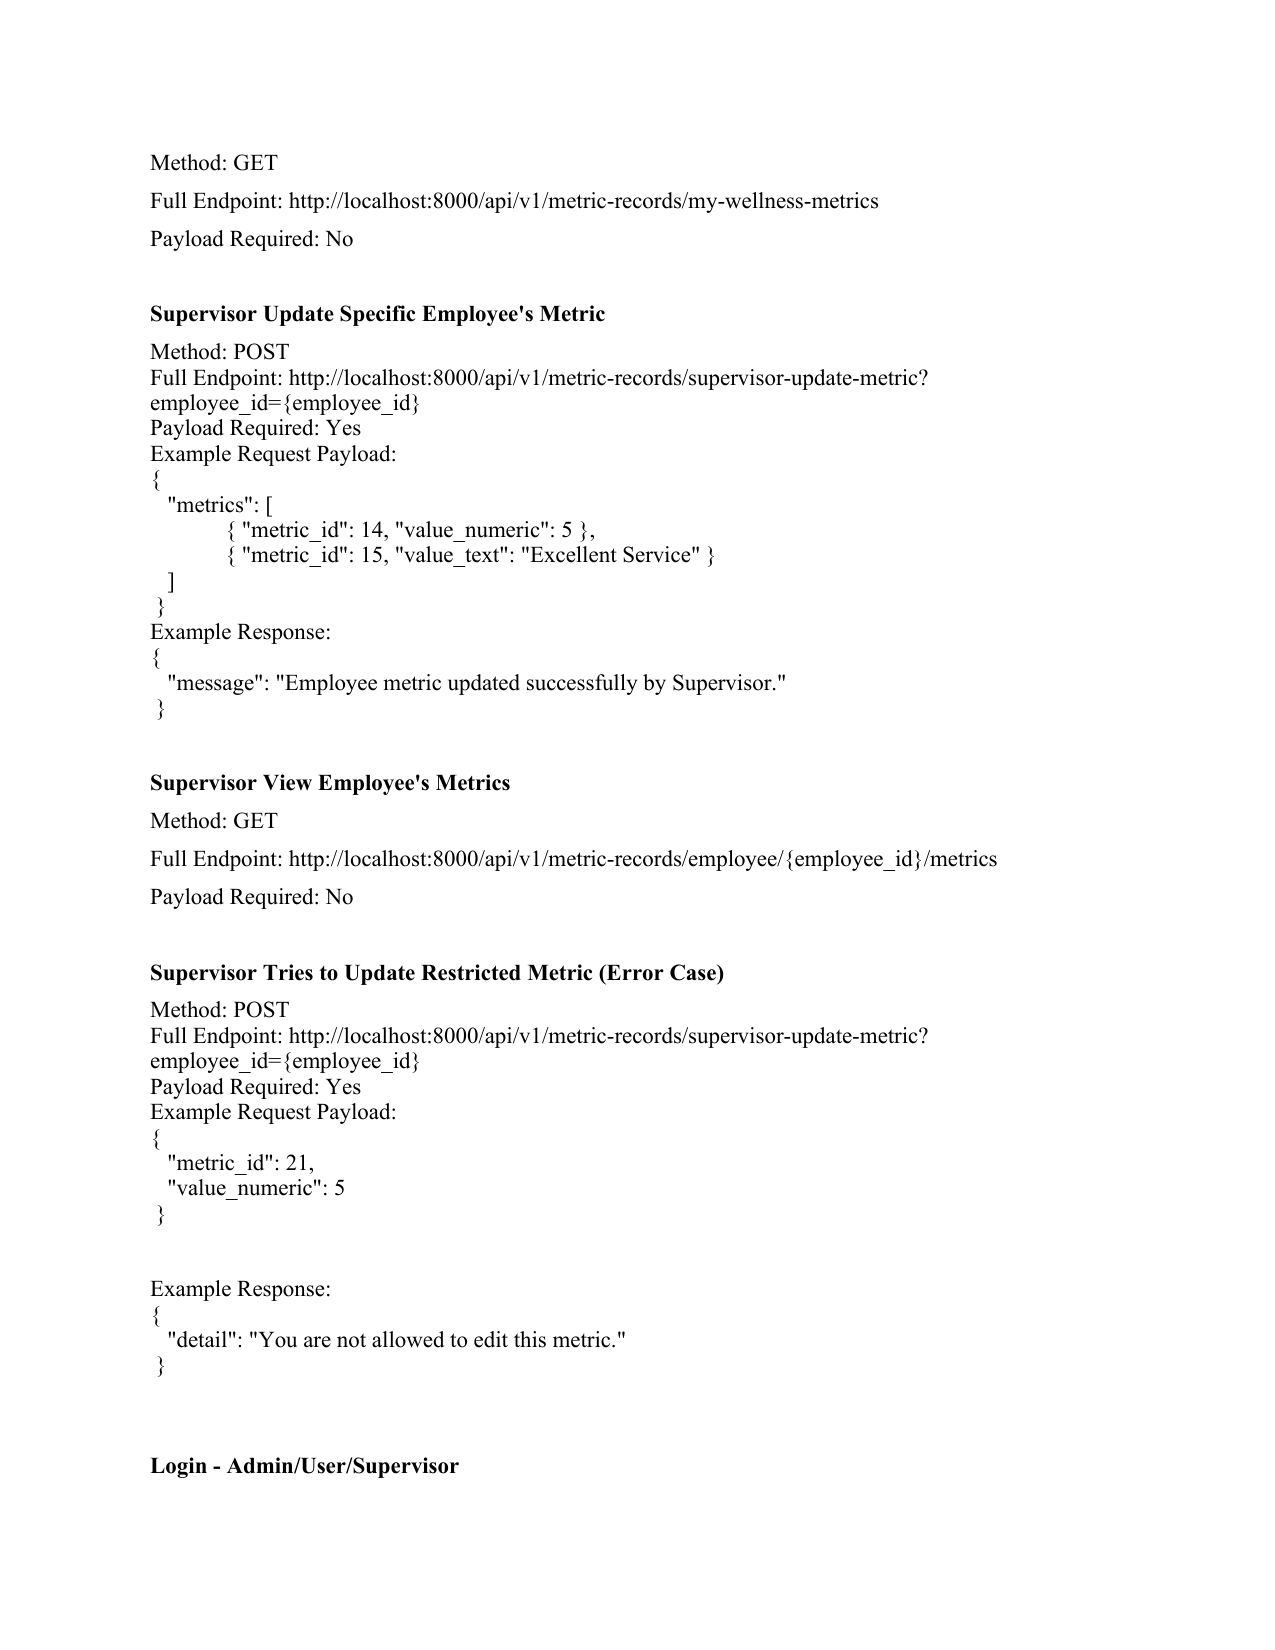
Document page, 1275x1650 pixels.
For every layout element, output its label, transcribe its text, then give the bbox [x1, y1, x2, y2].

text Full Endpoint: http://localhost:8000/api/v1/metric-records/employee/{employee_id}/metrics [150, 846, 1125, 872]
text Full Endpoint: http://localhost:8000/api/v1/metric-records/supervisor-update-metric?employee_id={employee_id} [150, 1023, 1125, 1074]
text Full Endpoint: http://localhost:8000/api/v1/metric-records/my-wellness-metrics [150, 188, 1125, 213]
text Payload Required: Yes [150, 415, 1125, 441]
text Method: POST [150, 339, 1125, 364]
text Method: GET [150, 150, 1125, 175]
text Payload Required: No [150, 226, 1125, 251]
text { "message": "Employee metric updated successfully by Supervisor." } [150, 644, 1125, 720]
text { "metric_id": 21, "value_numeric": 5 } [150, 1124, 1125, 1226]
text Full Endpoint: http://localhost:8000/api/v1/metric-records/supervisor-update-metric?employee_id={employee_id} [150, 364, 1125, 415]
text Example Response: [150, 1276, 1125, 1302]
text Example Request Payload: [150, 1099, 1125, 1124]
text { "detail": "You are not allowed to edit this metric." } [150, 1302, 1125, 1378]
subtitle Supervisor Tries to Update Restricted Metric (Error Case) [150, 959, 1125, 985]
text Example Request Payload: [150, 441, 1125, 466]
subtitle Login - Admin/User/Supervisor [150, 1453, 1125, 1479]
subtitle Supervisor View Employee's Metrics [150, 770, 1125, 796]
text Payload Required: No [150, 884, 1125, 909]
text { "metrics": [ { "metric_id": 14, "value_numeric": 5 }, { "metric_id": 15, "value_text": "Excellent Service" } ] } [150, 466, 1125, 619]
text Method: POST [150, 997, 1125, 1023]
subtitle Supervisor Update Specific Employee's Metric [150, 301, 1125, 327]
text Example Response: [150, 619, 1125, 644]
text Method: GET [150, 808, 1125, 834]
text Payload Required: Yes [150, 1074, 1125, 1099]
